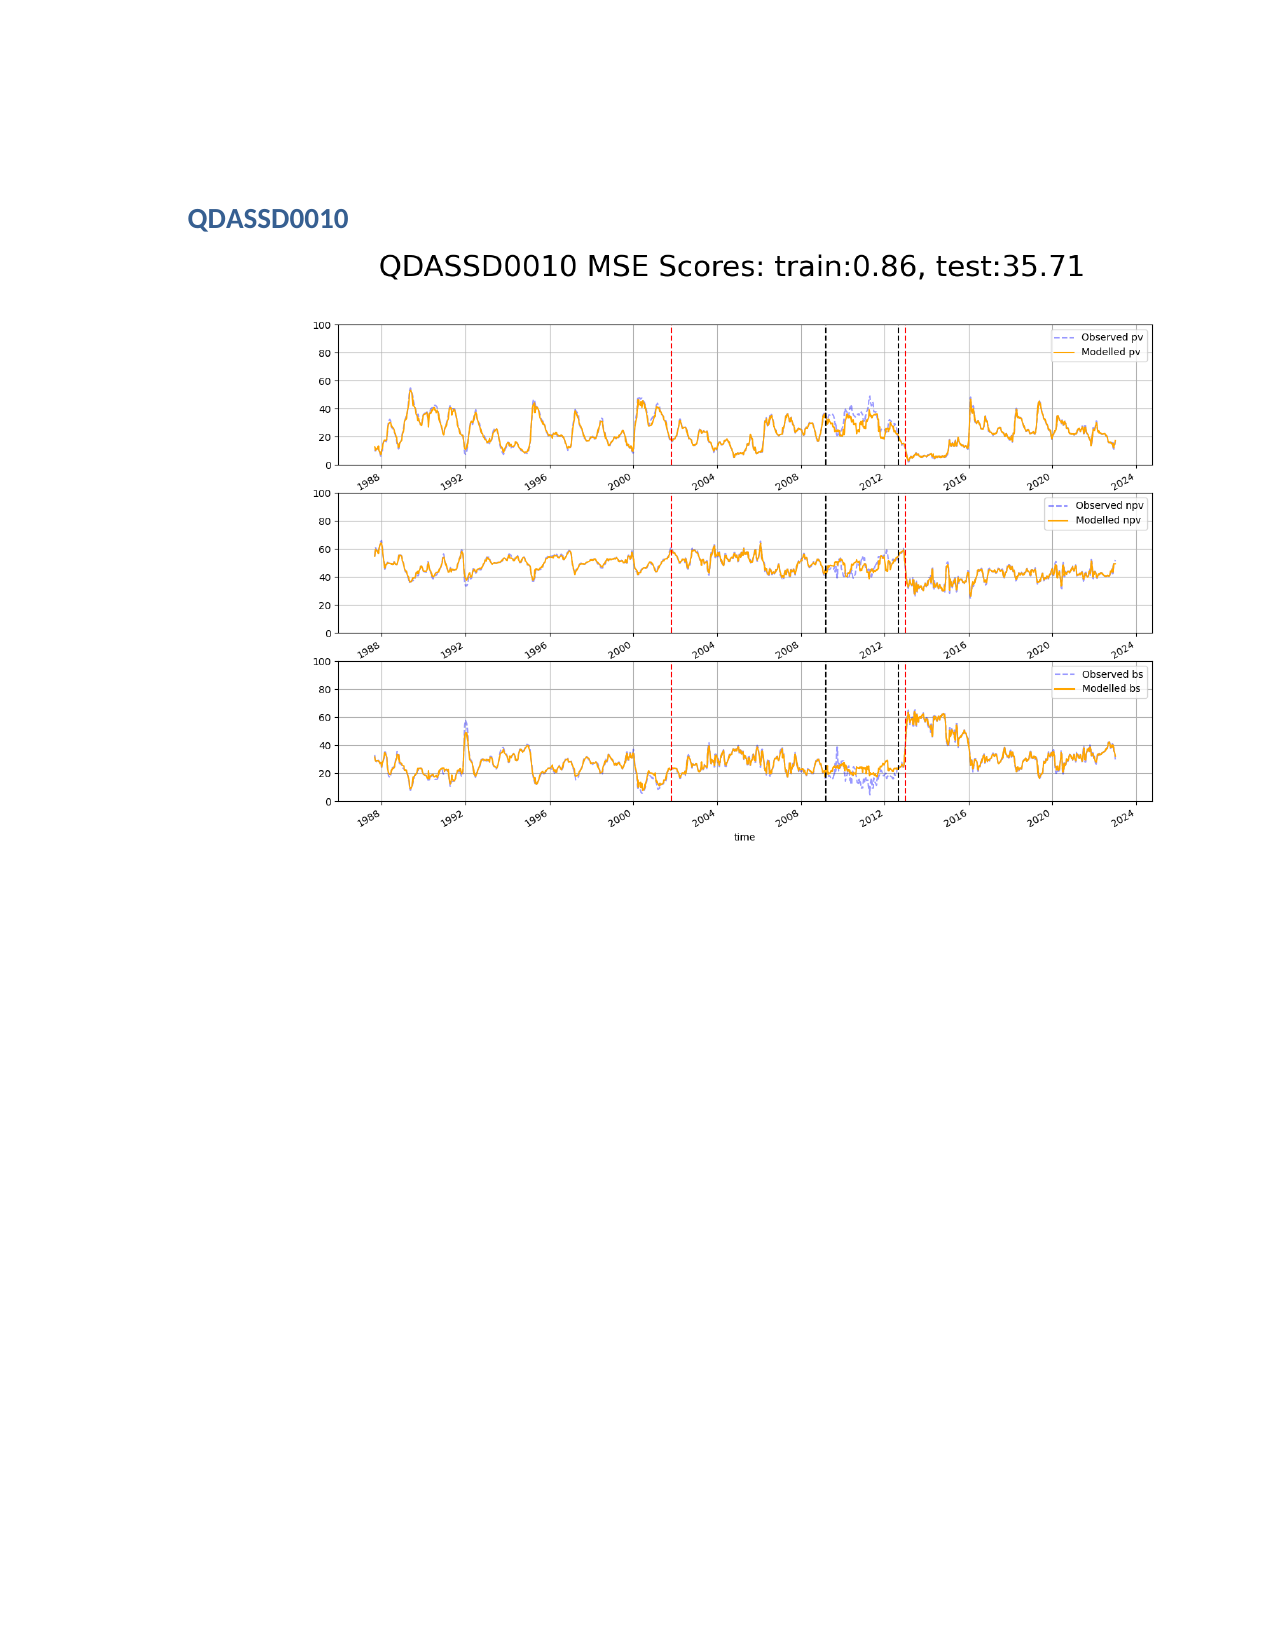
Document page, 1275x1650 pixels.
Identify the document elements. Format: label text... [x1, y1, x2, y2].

picture [206, 241, 1257, 941]
subtitle QDASSD0010 [187, 200, 1087, 236]
